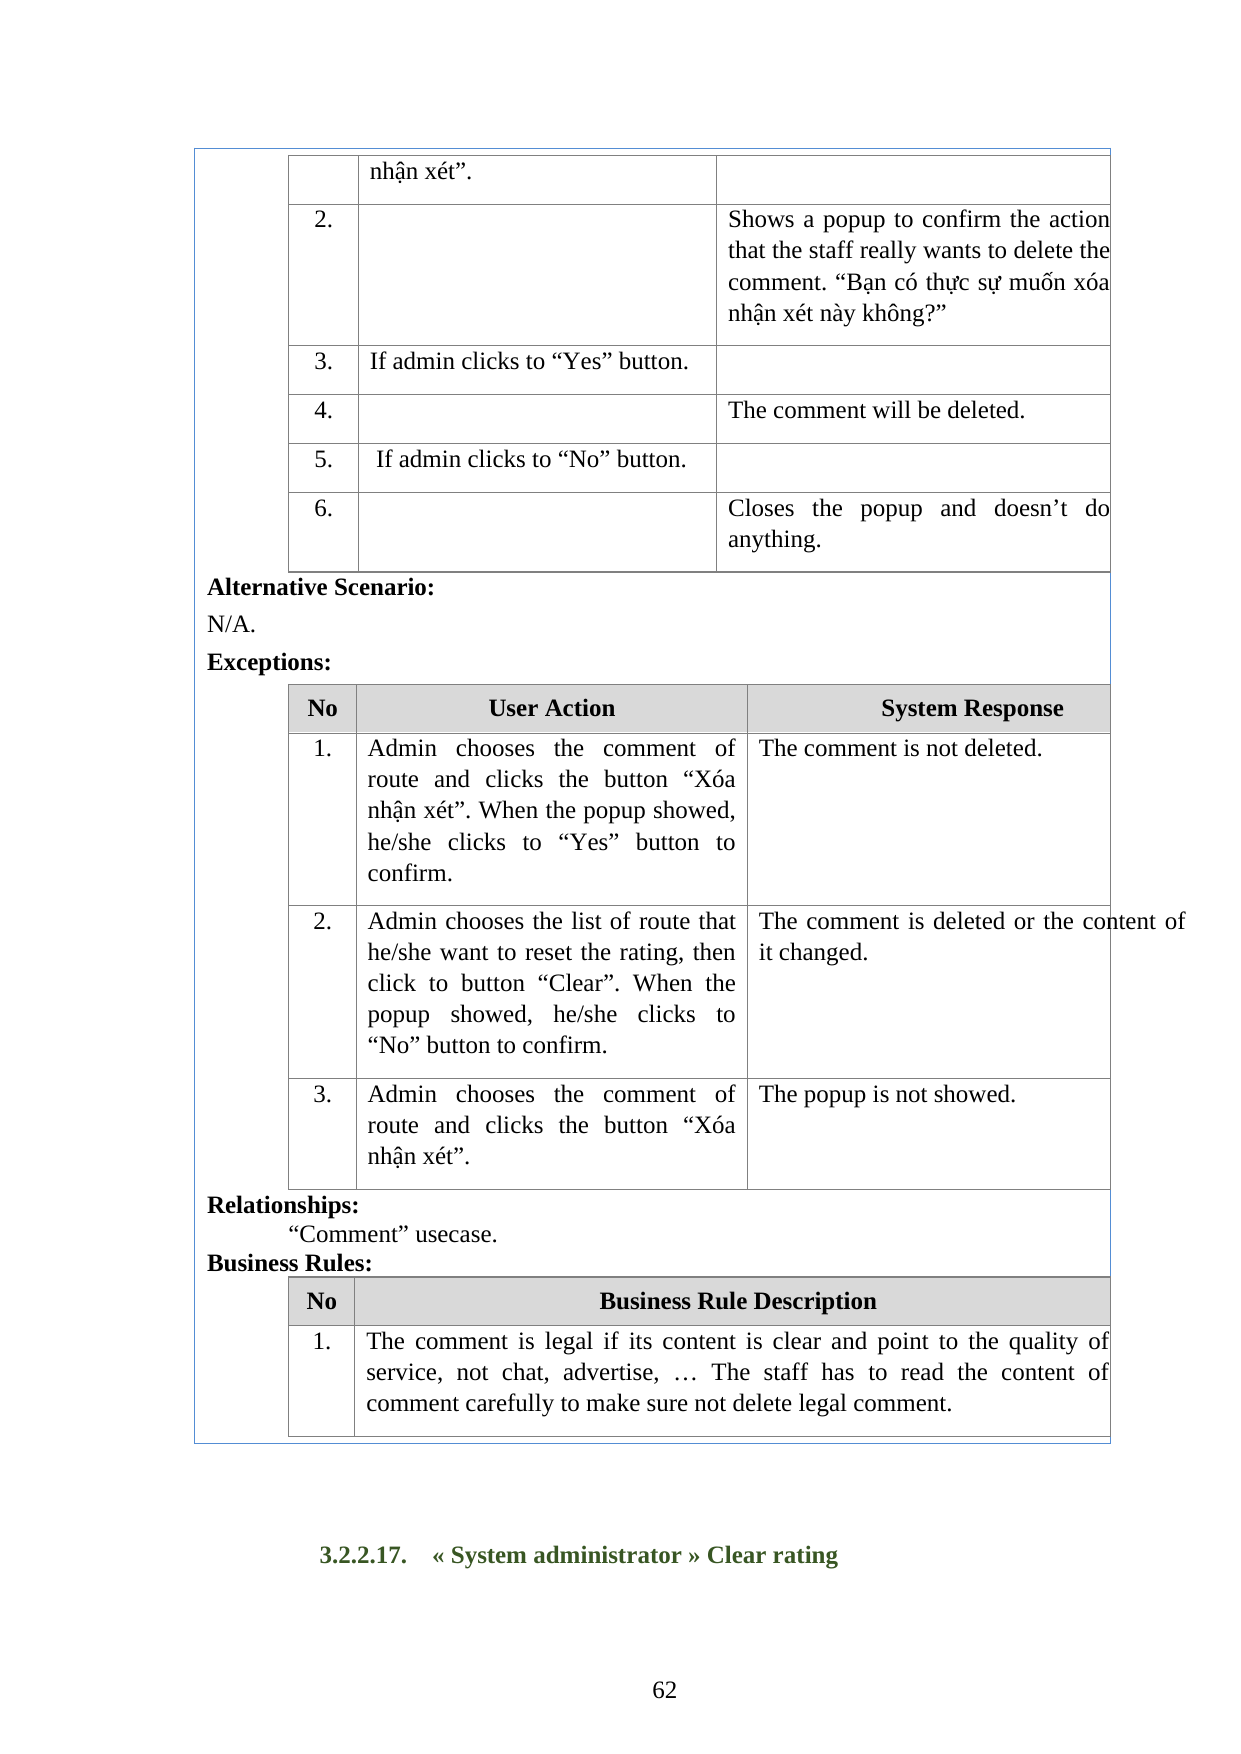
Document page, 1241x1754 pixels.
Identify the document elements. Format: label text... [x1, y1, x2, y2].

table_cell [195, 149, 1110, 1443]
subtitle « System administrator » Clear rating [319, 1540, 1122, 1568]
